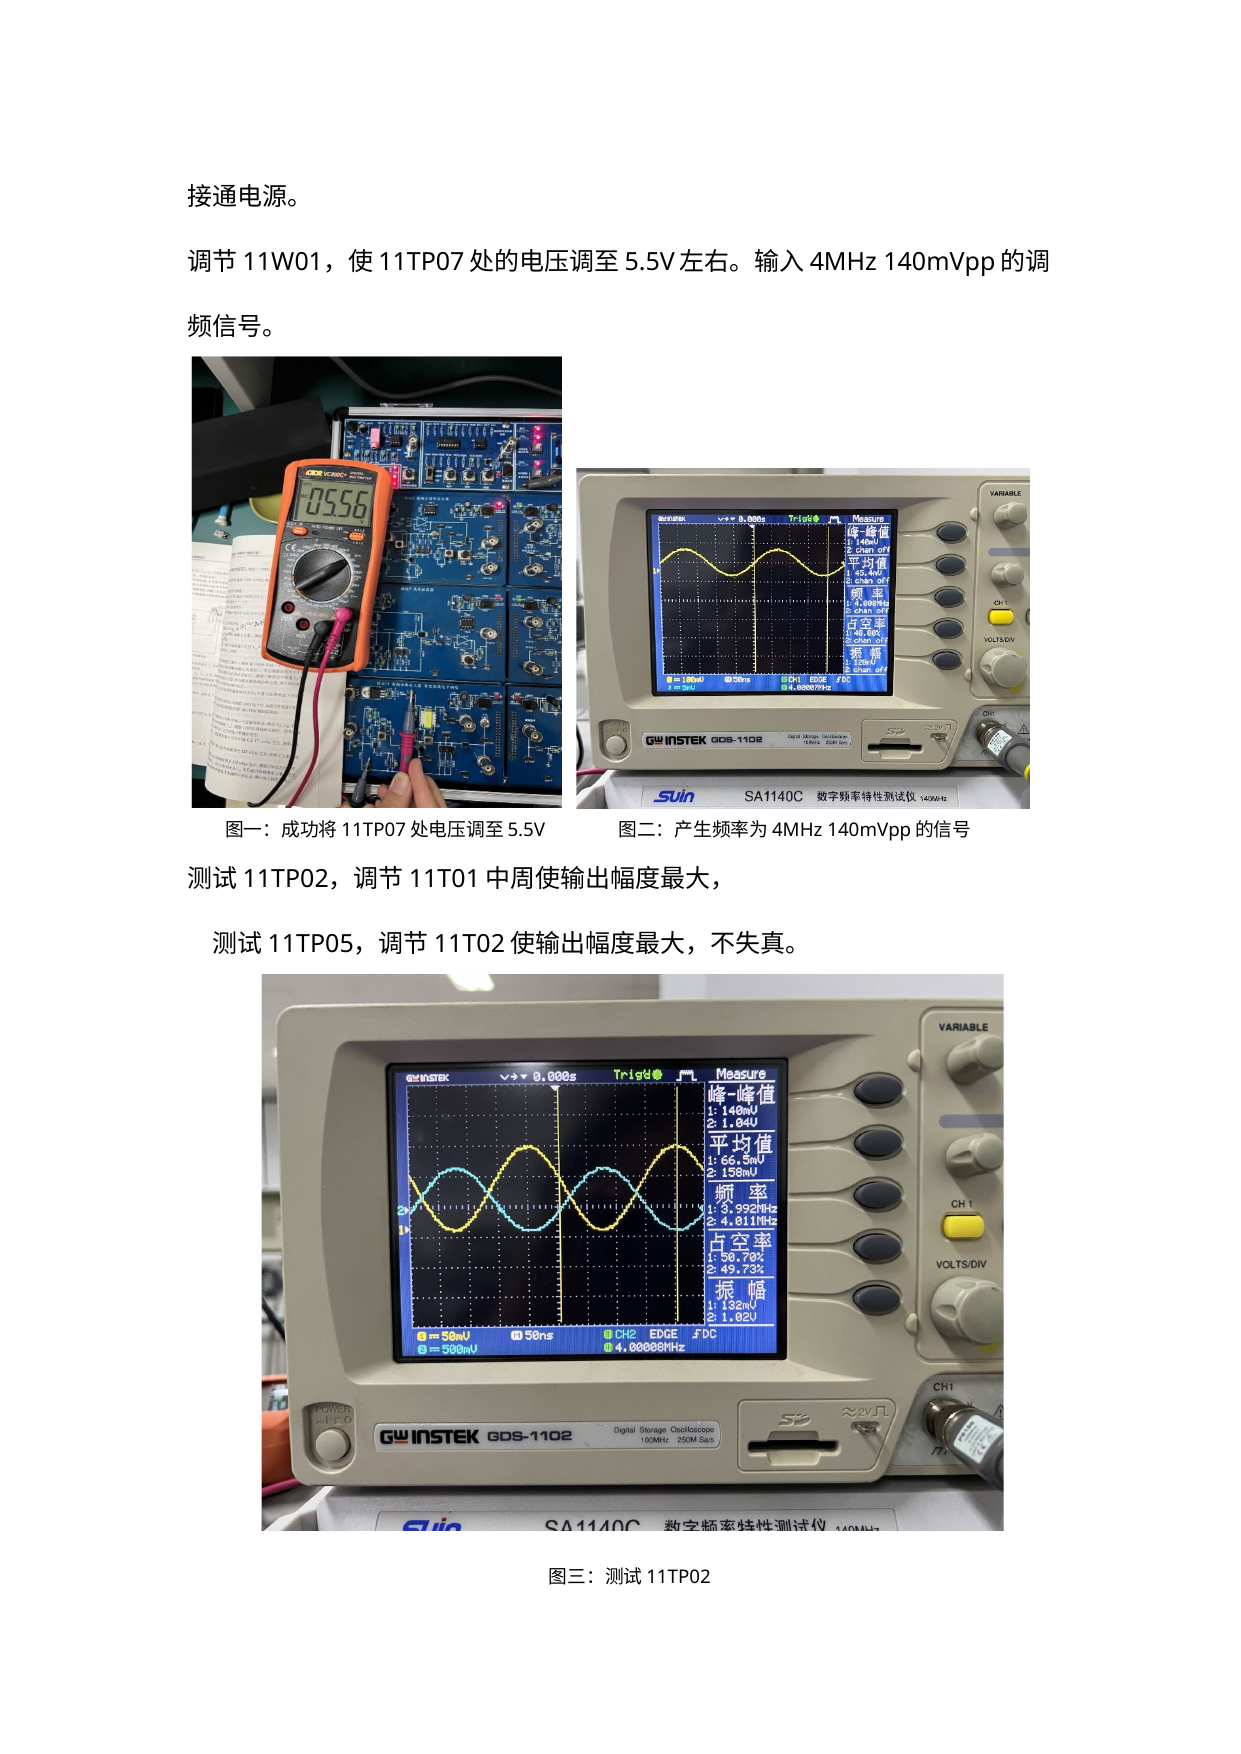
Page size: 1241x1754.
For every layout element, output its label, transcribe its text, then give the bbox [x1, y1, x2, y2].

picture [576, 468, 1030, 809]
text 调节11W01，使11TP07处的电压调至5.5V左右。输入4MHz 140mVpp的调频信号。 [187, 227, 1053, 357]
picture [261, 974, 1004, 1531]
text 测试11TP02，调节11T01中周使输出幅度最大， [187, 844, 1053, 909]
picture [192, 357, 562, 807]
text 测试11TP05，调节11T02使输出幅度最大，不失真。 [187, 909, 1053, 974]
text 接通电源。 [187, 162, 1053, 227]
text 图一：成功将11TP07处电压调至5.5V 图二：产生频率为4MHz 140mVpp的信号 [187, 812, 1053, 844]
text 图三：测试11TP02 [187, 1559, 1053, 1592]
